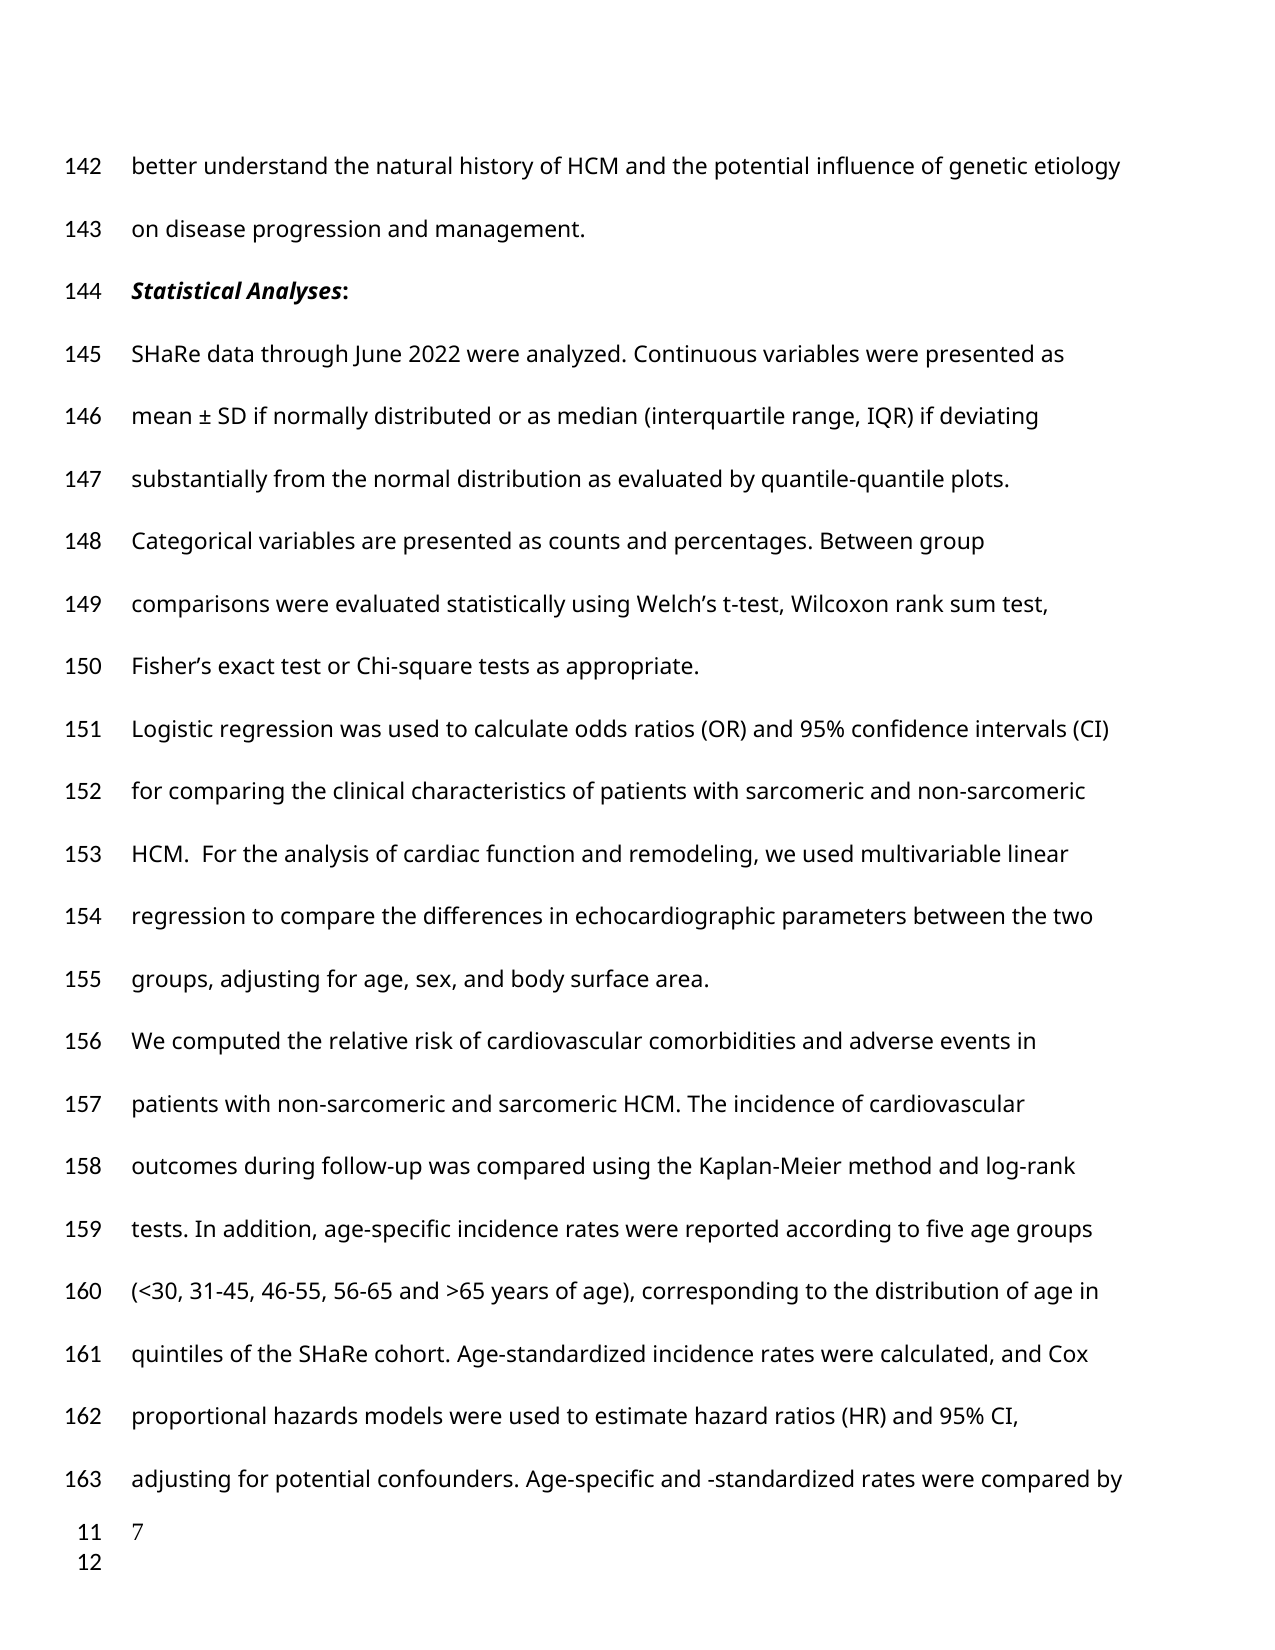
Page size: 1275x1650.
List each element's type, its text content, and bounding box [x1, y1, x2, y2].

text Statistical Analyses: [131, 275, 1125, 306]
text SHaRe data through June 2022 were analyzed. Continuous variables were presented as mean ± SD if normally distributed or as median (interquartile range, IQR) if deviating substantially from the normal distribution as evaluated by quantile-quantile plots. Categorical variables are presented as counts and percentages. Between group comparisons were evaluated statistically using Welch’s t-test, Wilcoxon rank sum test, Fisher’s exact test or Chi-square tests as appropriate. [131, 337, 1125, 681]
text Logistic regression was used to calculate odds ratios (OR) and 95% confidence intervals (CI) for comparing the clinical characteristics of patients with sarcomeric and non-sarcomeric HCM. For the analysis of cardiac function and remodeling, we used multivariable linear regression to compare the differences in echocardiographic parameters between the two groups, adjusting for age, sex, and body surface area. [131, 712, 1125, 994]
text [131, 150, 1125, 244]
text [131, 1025, 1125, 1494]
